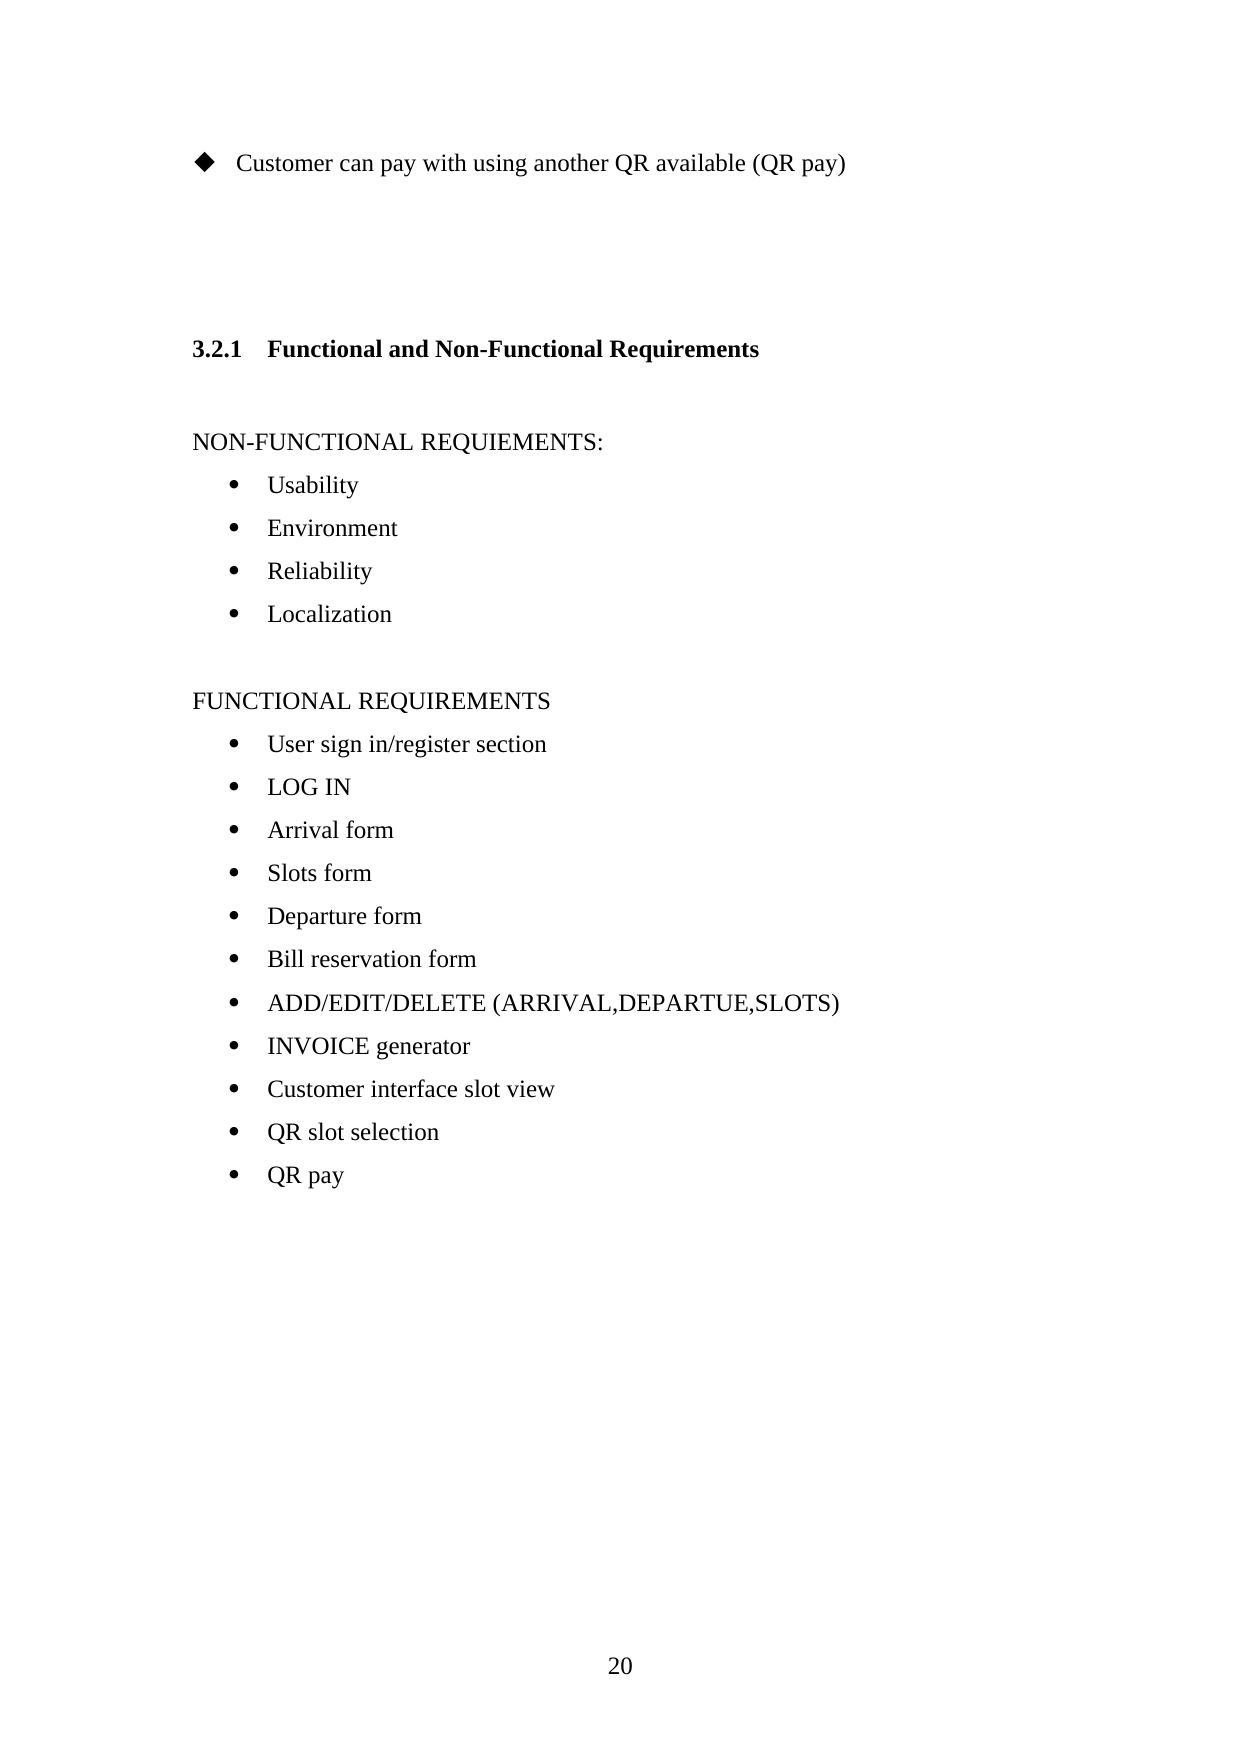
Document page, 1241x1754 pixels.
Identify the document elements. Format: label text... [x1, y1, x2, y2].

list Localization [229, 599, 1048, 628]
list Slots form [229, 858, 1048, 887]
list Departure form [229, 901, 1048, 930]
text FUNCTIONAL REQUIREMENTS [192, 686, 1048, 714]
list LOG IN [229, 772, 1048, 801]
list Bill reservation form [229, 944, 1048, 973]
list Usability [229, 470, 1048, 499]
list Arrival form [229, 815, 1048, 844]
subtitle Functional and Non-Functional Requirements [192, 334, 1048, 363]
list QR pay [229, 1160, 1048, 1189]
list Environment [229, 513, 1048, 542]
list Customer can pay with using another QR available (QR pay) [192, 148, 1048, 176]
text NON-FUNCTIONAL REQUIEMENTS: [192, 427, 1048, 456]
list User sign in/register section [229, 729, 1048, 758]
list INVOICE generator [229, 1031, 1048, 1059]
list Customer interface slot view [229, 1074, 1048, 1103]
list Reliability [229, 556, 1048, 585]
list ADD/EDIT/DELETE (ARRIVAL,DEPARTUE,SLOTS) [229, 988, 1048, 1016]
list QR slot selection [229, 1117, 1048, 1146]
